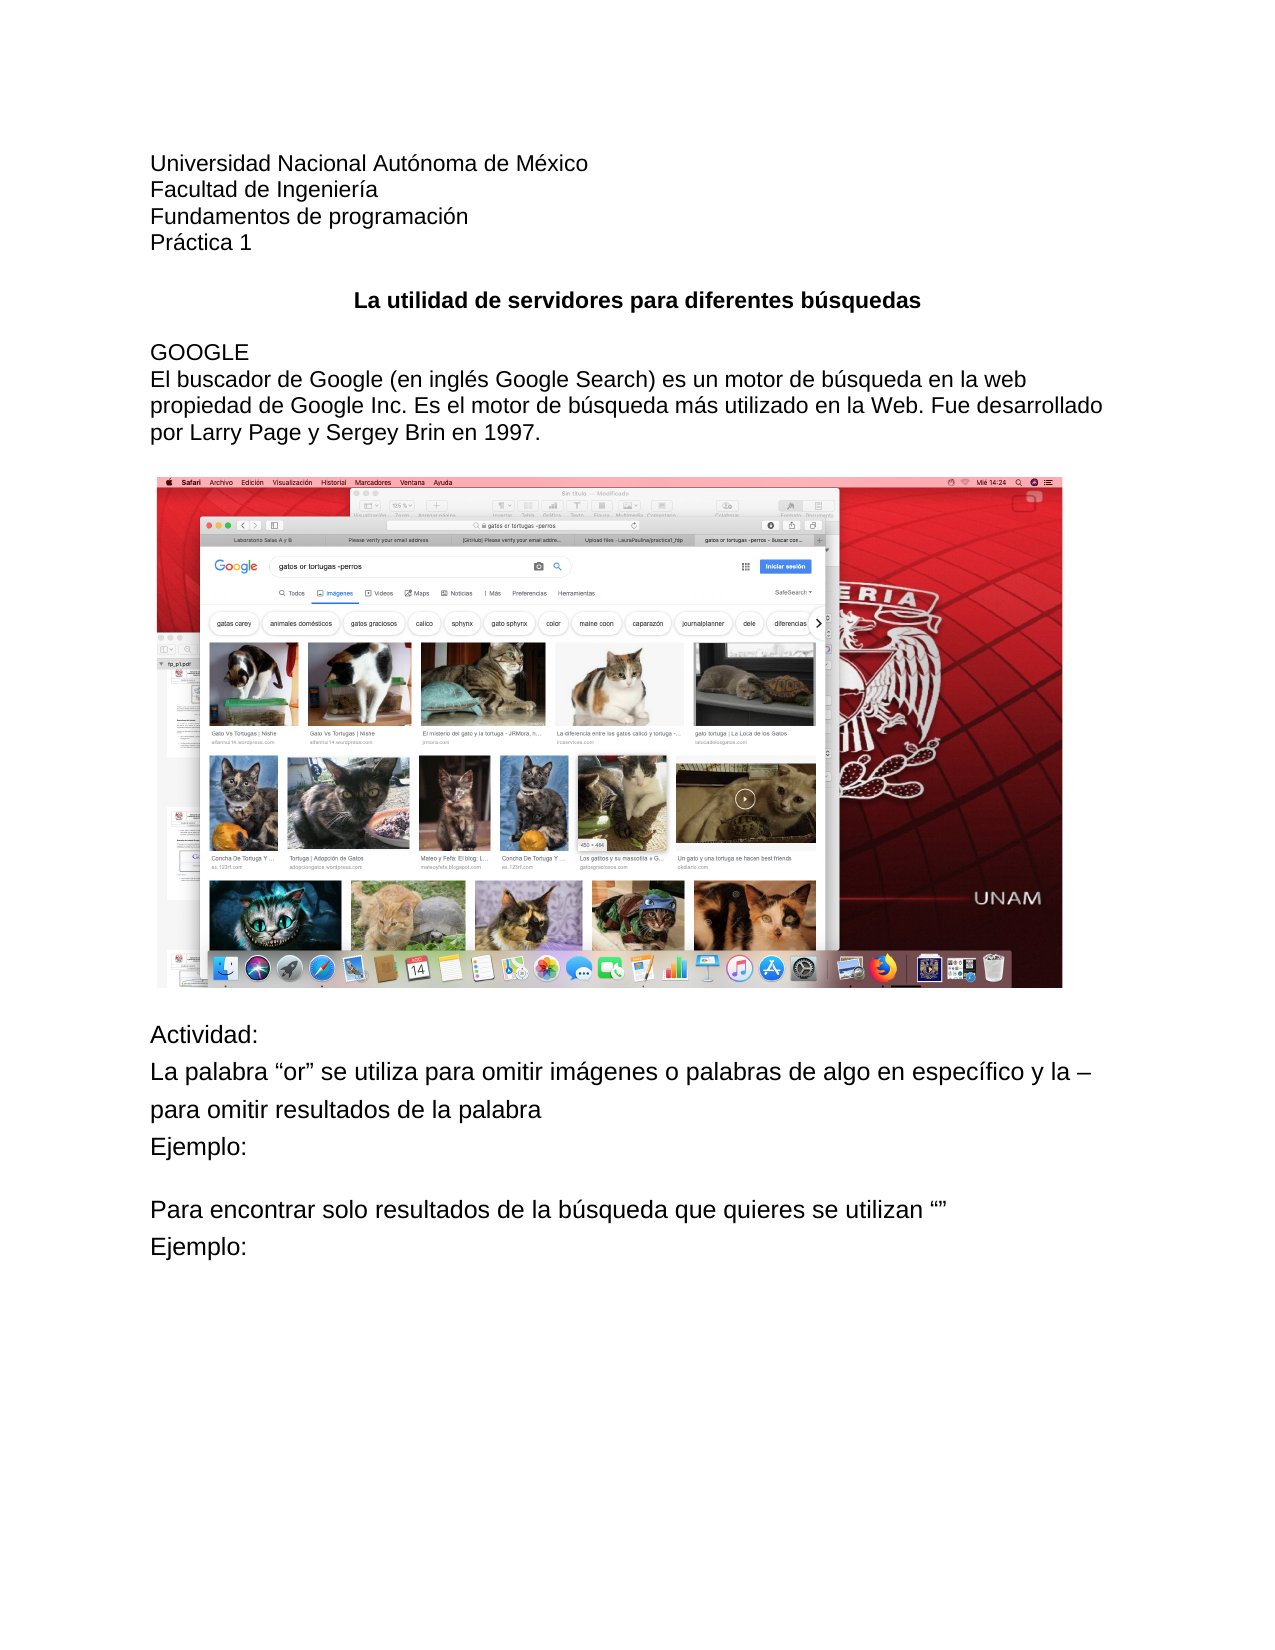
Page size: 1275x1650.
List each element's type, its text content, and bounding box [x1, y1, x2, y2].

text Facultad de Ingeniería [150, 176, 1125, 203]
picture [156, 477, 1063, 988]
text Fundamentos de programación [150, 203, 1125, 229]
text El buscador de Google (en inglés Google Search) es un motor de búsqueda en la web propiedad de Google Inc. Es el motor de búsqueda más utilizado en la Web. Fue desarrollado por Larry Page y Sergey Brin en 1997. [150, 366, 1125, 445]
text Práctica 1 [150, 229, 1125, 255]
text GOOGLE [150, 339, 1125, 366]
text La utilidad de servidores para diferentes búsquedas [150, 287, 1125, 313]
text Universidad Nacional Autónoma de México [150, 150, 1125, 176]
text La palabra “or” se utiliza para omitir imágenes o palabras de algo en específico y la – para omitir resultados de la palabra Ejemplo: [150, 1048, 1125, 1161]
text Para encontrar solo resultados de la búsqueda que quieres se utilizan “” Ejemplo: [150, 1186, 1125, 1261]
